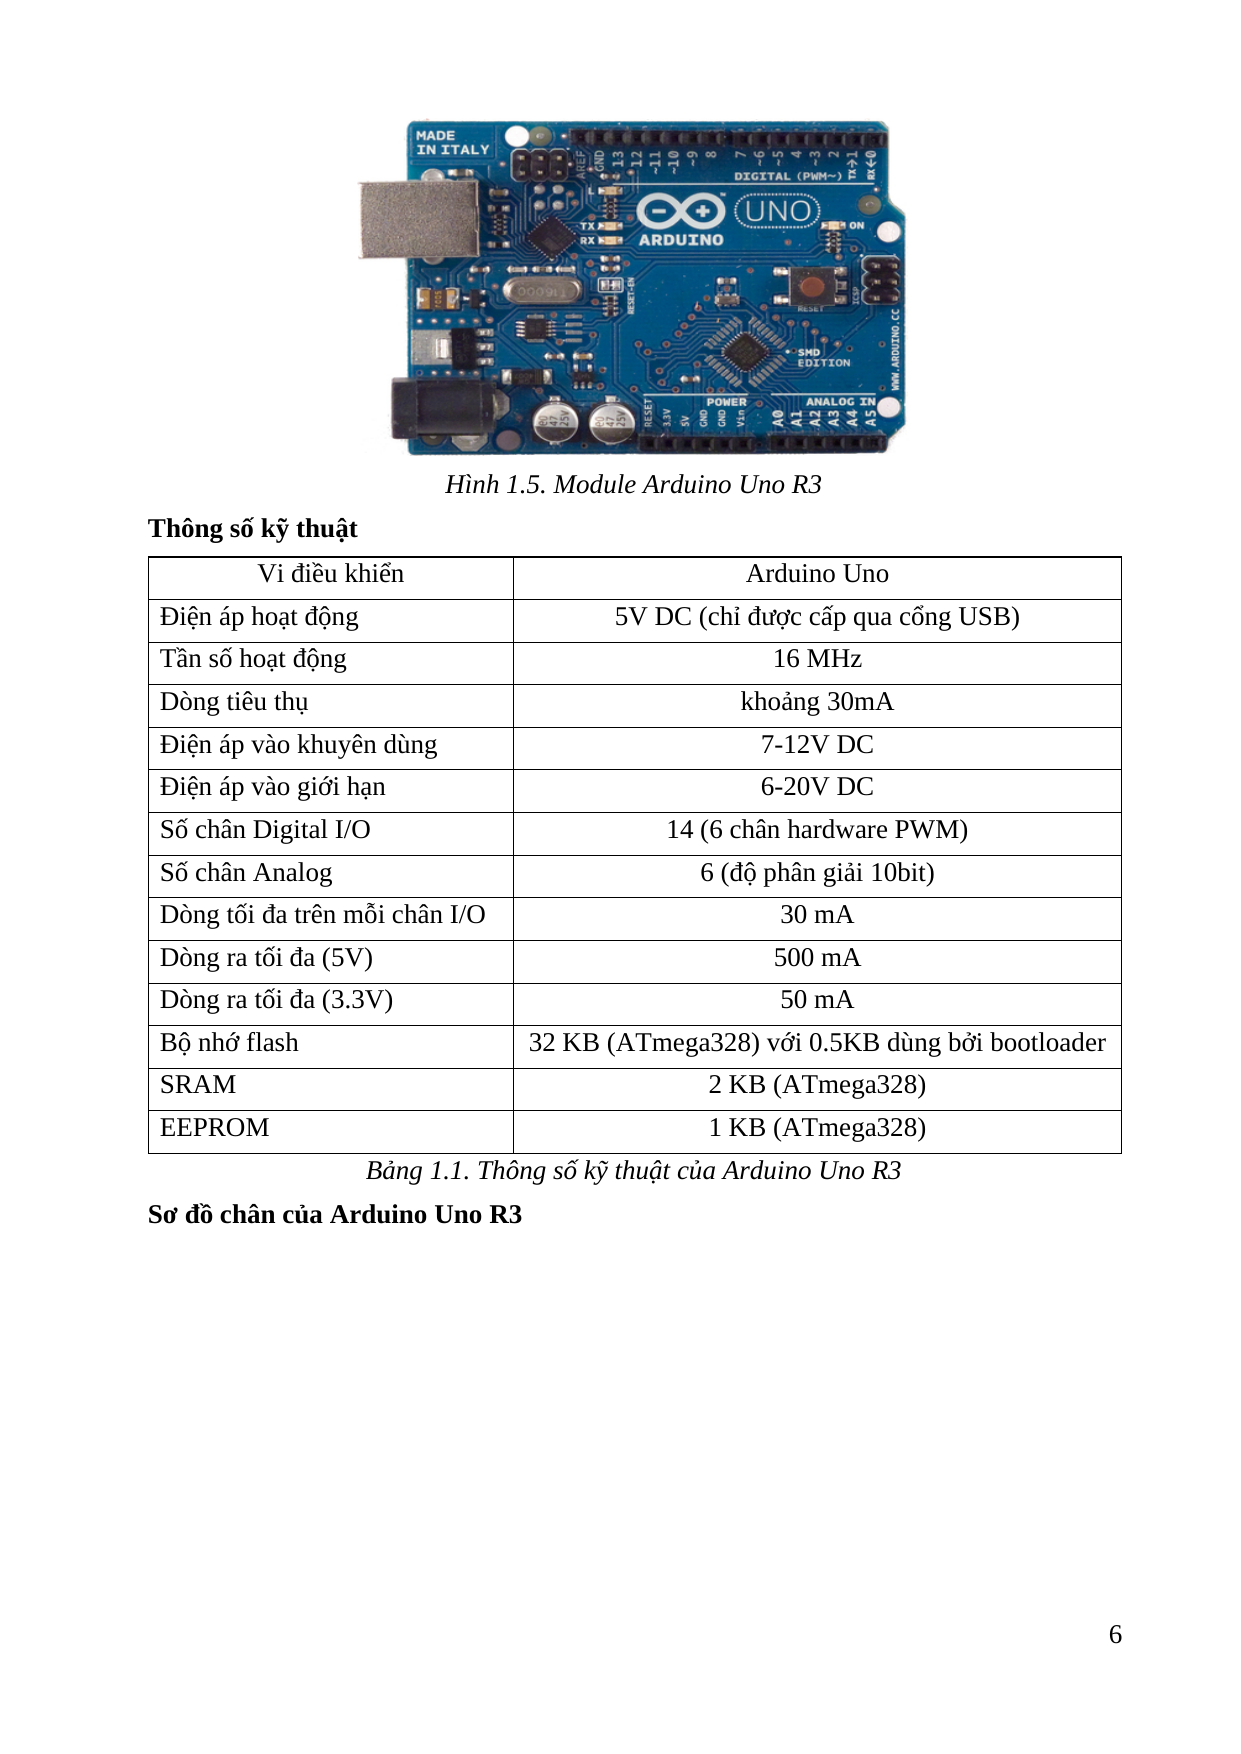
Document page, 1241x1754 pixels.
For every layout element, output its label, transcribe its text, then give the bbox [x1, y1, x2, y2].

table_cell khoảng 30mA [514, 685, 1121, 727]
table_cell 1 KB (ATmega328) [514, 1111, 1121, 1153]
table_cell Dòng ra tối đa (5V) [149, 941, 513, 982]
table_header Arduino Uno [514, 558, 1121, 599]
picture [357, 118, 913, 456]
table_cell Điện áp hoạt động [149, 600, 513, 642]
table_cell 32 KB (ATmega328) với 0.5KB dùng bởi bootloader [514, 1026, 1121, 1068]
table_cell 6-20V DC [514, 770, 1121, 812]
text Hình 1.5. Module Arduino Uno R3 [148, 468, 1122, 499]
table_cell 14 (6 chân hardware PWM) [514, 813, 1121, 854]
table_cell 30 mA [514, 898, 1121, 940]
table_cell 2 KB (ATmega328) [514, 1069, 1121, 1110]
table_cell Bộ nhớ flash [149, 1026, 513, 1068]
table_cell 16 MHz [514, 643, 1121, 684]
text Sơ đồ chân của Arduino Uno R3 [148, 1198, 1122, 1229]
table_cell 500 mA [514, 941, 1121, 982]
table_cell Điện áp vào giới hạn [149, 770, 513, 812]
table_header Vi điều khiển [149, 558, 513, 599]
table_cell 7-12V DC [514, 728, 1121, 769]
table_cell SRAM [149, 1069, 513, 1110]
table_cell 50 mA [514, 984, 1121, 1025]
text Bảng 1.1. Thông số kỹ thuật của Arduino Uno R3 [148, 1154, 1122, 1185]
table_cell Dòng tối đa trên mỗi chân I/O [149, 898, 513, 940]
table_cell 5V DC (chỉ được cấp qua cổng USB) [514, 600, 1121, 642]
table_cell Dòng tiêu thụ [149, 685, 513, 727]
text Thông số kỹ thuật [148, 512, 1122, 543]
table_cell Dòng ra tối đa (3.3V) [149, 984, 513, 1025]
table_cell 6 (độ phân giải 10bit) [514, 856, 1121, 897]
table_cell Tần số hoạt động [149, 643, 513, 684]
table_cell Điện áp vào khuyên dùng [149, 728, 513, 769]
table_cell EEPROM [149, 1111, 513, 1153]
table_cell Số chân Digital I/O [149, 813, 513, 854]
table_cell Số chân Analog [149, 856, 513, 897]
